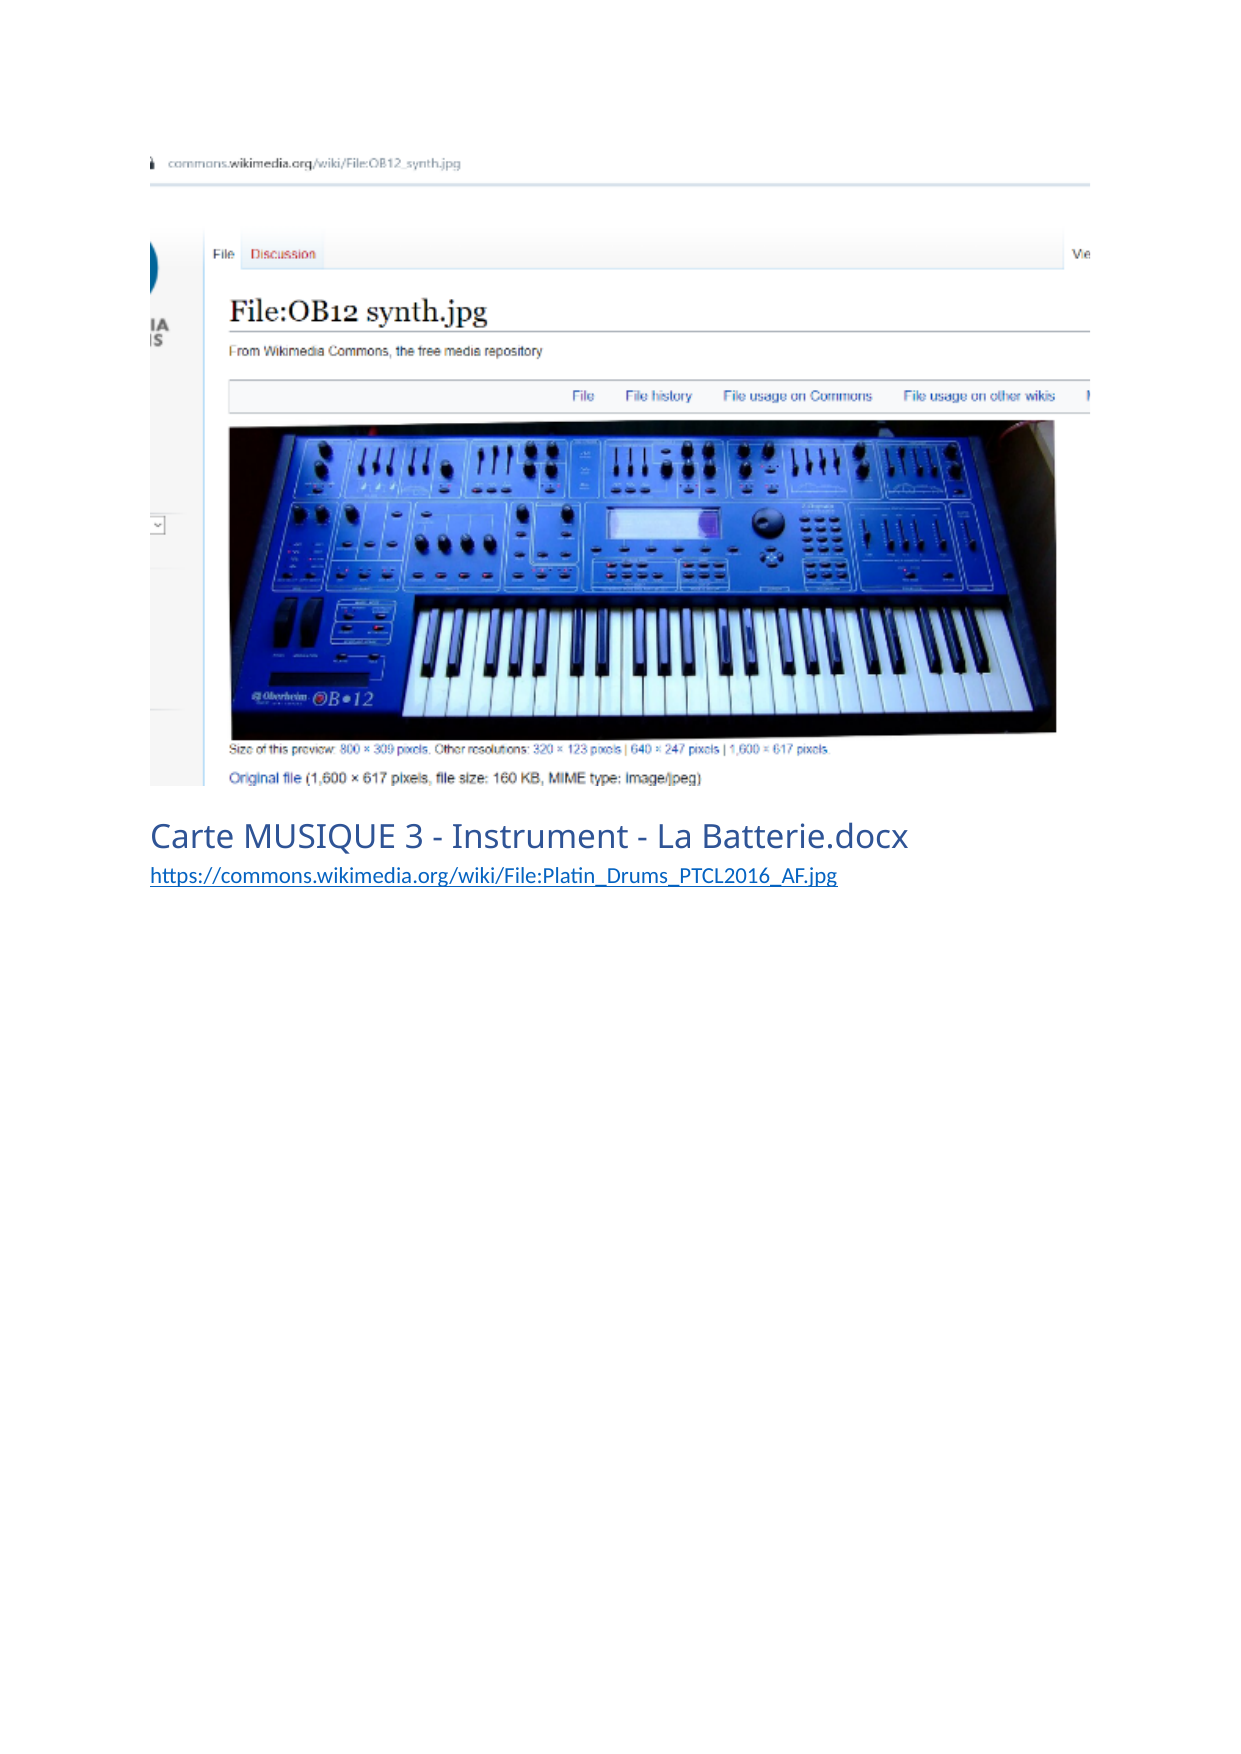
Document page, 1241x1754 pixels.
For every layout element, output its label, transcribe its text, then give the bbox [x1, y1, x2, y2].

text https://commons.wikimedia.org/wiki/File:Platin_Drums_PTCL2016_AF.jpg [150, 861, 1090, 889]
picture [150, 150, 1091, 786]
subtitle Carte MUSIQUE 3 - Instrument - La Batterie.docx [150, 812, 1090, 858]
